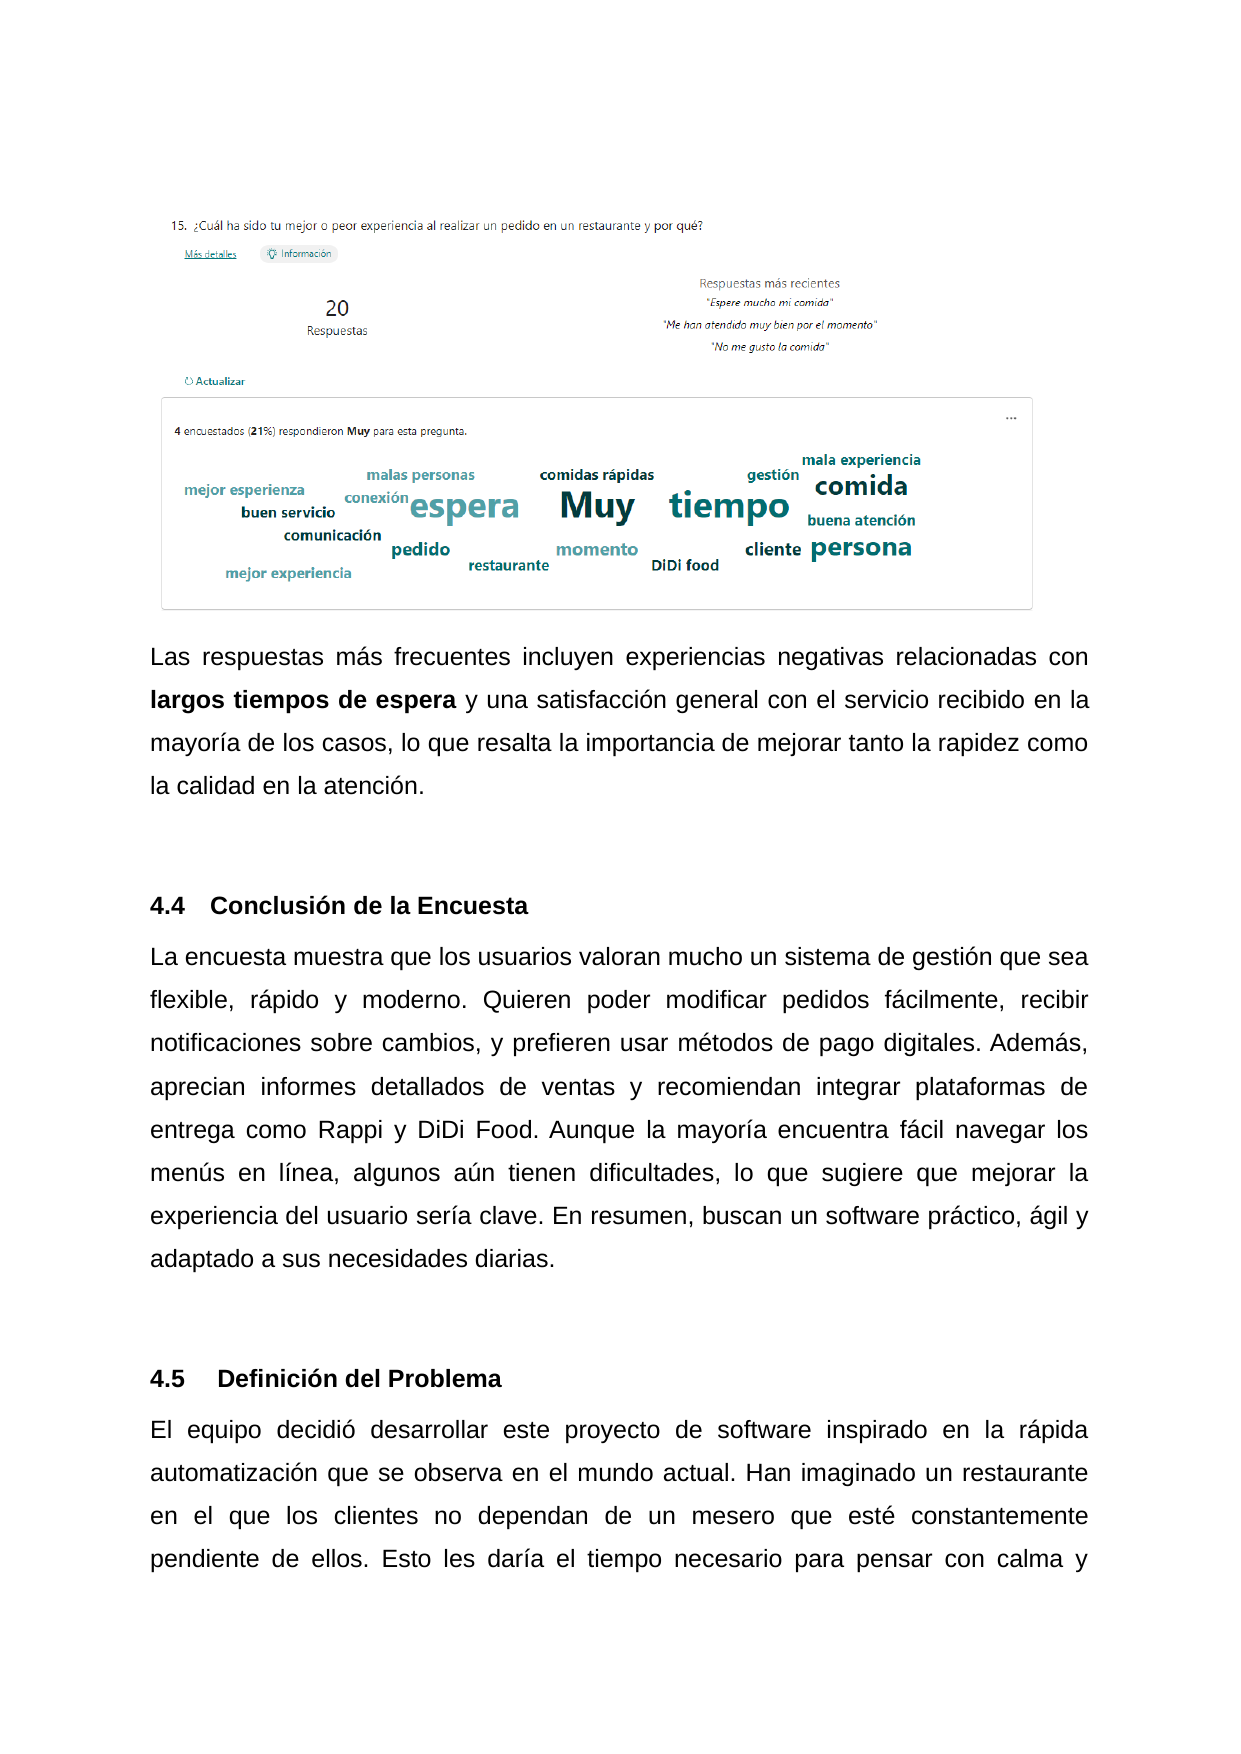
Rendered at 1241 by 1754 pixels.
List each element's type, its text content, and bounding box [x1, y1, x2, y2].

picture [150, 209, 1036, 611]
text Las respuestas más frecuentes incluyen experiencias negativas relacionadas con largos tiempos de espera y una satisfacción general con el servicio recibido en la mayoría de los casos, lo que resalta la importancia de mejorar tanto la rapidez como la calidad en la atención. [150, 642, 1090, 800]
text La encuesta muestra que los usuarios valoran mucho un sistema de gestión que sea flexible, rápido y moderno. Quieren poder modificar pedidos fácilmente, recibir notificaciones sobre cambios, y prefieren usar métodos de pago digitales. Además, aprecian informes detallados de ventas y recomiendan integrar plataformas de entrega como Rappi y DiDi Food. Aunque la mayoría encuentra fácil navegar los menús en línea, algunos aún tienen dificultades, lo que sugiere que mejorar la experiencia del usuario sería clave. En resumen, buscan un software práctico, ágil y adaptado a sus necesidades diarias. [150, 942, 1090, 1273]
subtitle Definición del Problema [150, 1363, 1090, 1392]
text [150, 1415, 1090, 1573]
subtitle Conclusión de la Encuesta [150, 891, 1090, 919]
